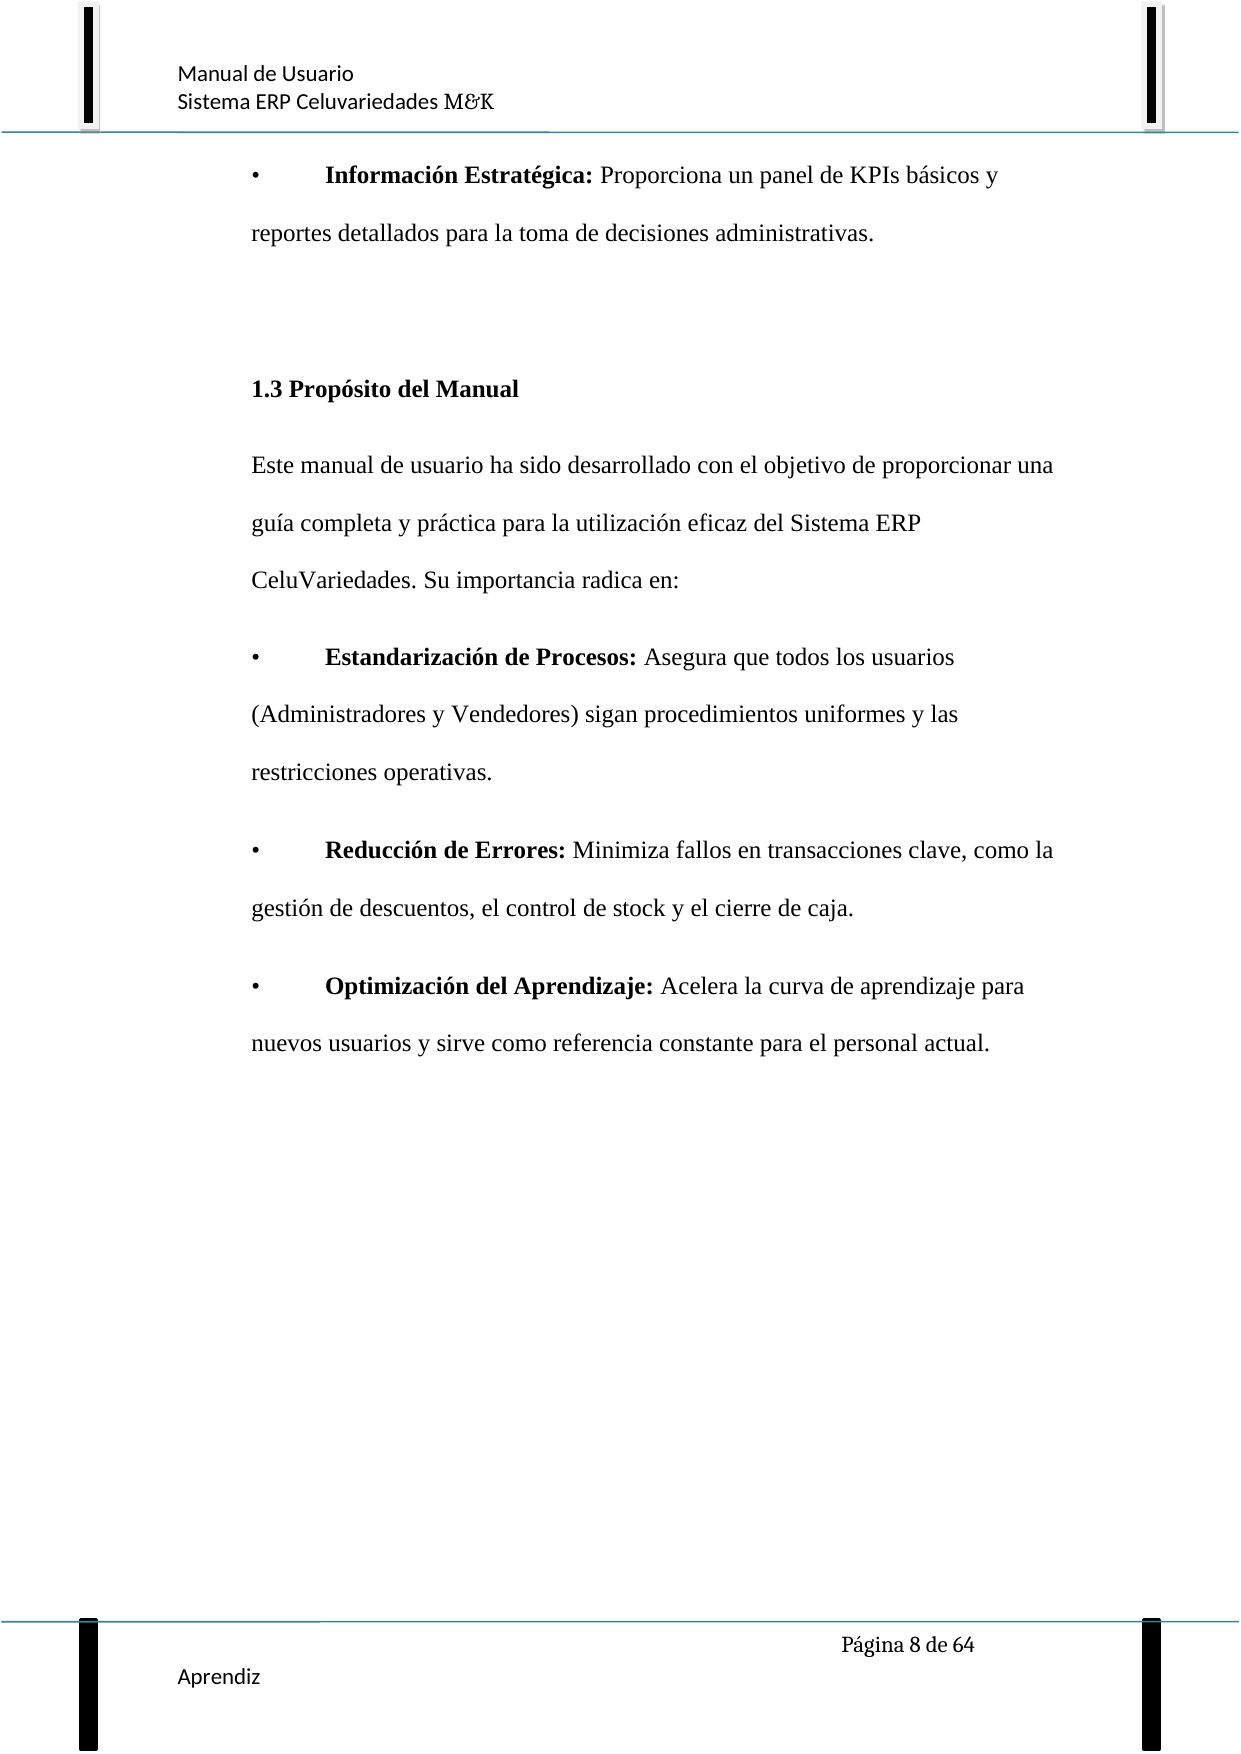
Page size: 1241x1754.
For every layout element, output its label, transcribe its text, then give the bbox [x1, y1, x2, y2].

list Información Estratégica: Proporciona un panel de KPIs básicos y reportes detallados para la toma de decisiones administrativas. [251, 160, 1063, 246]
text Este manual de usuario ha sido desarrollado con el objetivo de proporcionar una guía completa y práctica para la utilización eficaz del Sistema ERP CeluVariedades. Su importancia radica en: [251, 451, 1063, 594]
list Optimización del Aprendizaje: Acelera la curva de aprendizaje para nuevos usuarios y sirve como referencia constante para el personal actual. [251, 971, 1063, 1057]
list Estandarización de Procesos: Asegura que todos los usuarios (Administradores y Vendedores) sigan procedimientos uniformes y las restricciones operativas. [251, 642, 1063, 786]
subtitle 1.3 Propósito del Manual [251, 374, 1063, 403]
list Reducción de Errores: Minimiza fallos en transacciones clave, como la gestión de descuentos, el control de stock y el cierre de caja. [251, 835, 1063, 921]
